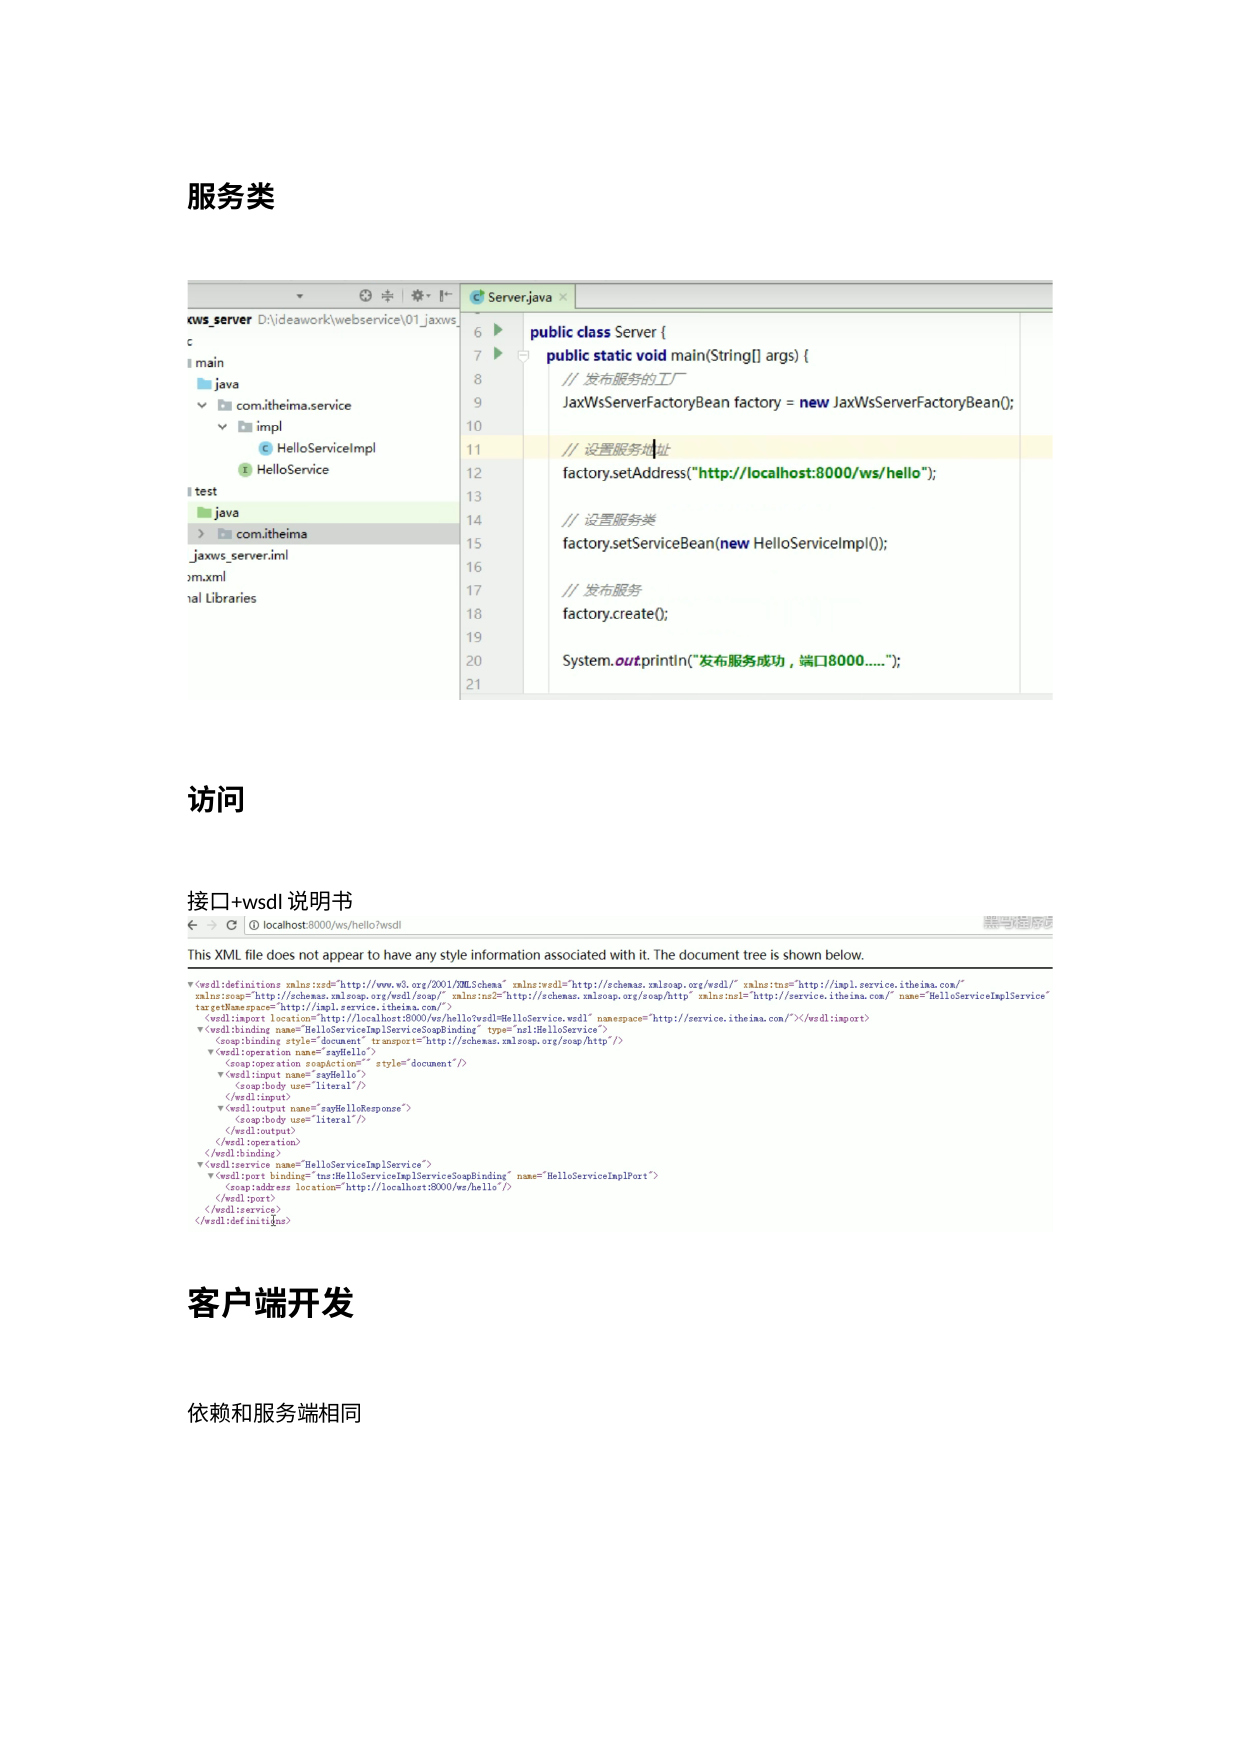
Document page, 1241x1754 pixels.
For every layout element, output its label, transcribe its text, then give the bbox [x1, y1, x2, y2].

text 接口+wsdl说明书 [187, 884, 1053, 916]
subtitle 访问 [187, 765, 1053, 830]
picture [187, 280, 1053, 700]
picture [187, 916, 1053, 1232]
subtitle 客户端开发 [187, 1268, 1053, 1333]
text 依赖和服务端相同 [187, 1396, 1053, 1428]
subtitle 服务类 [187, 162, 1053, 227]
